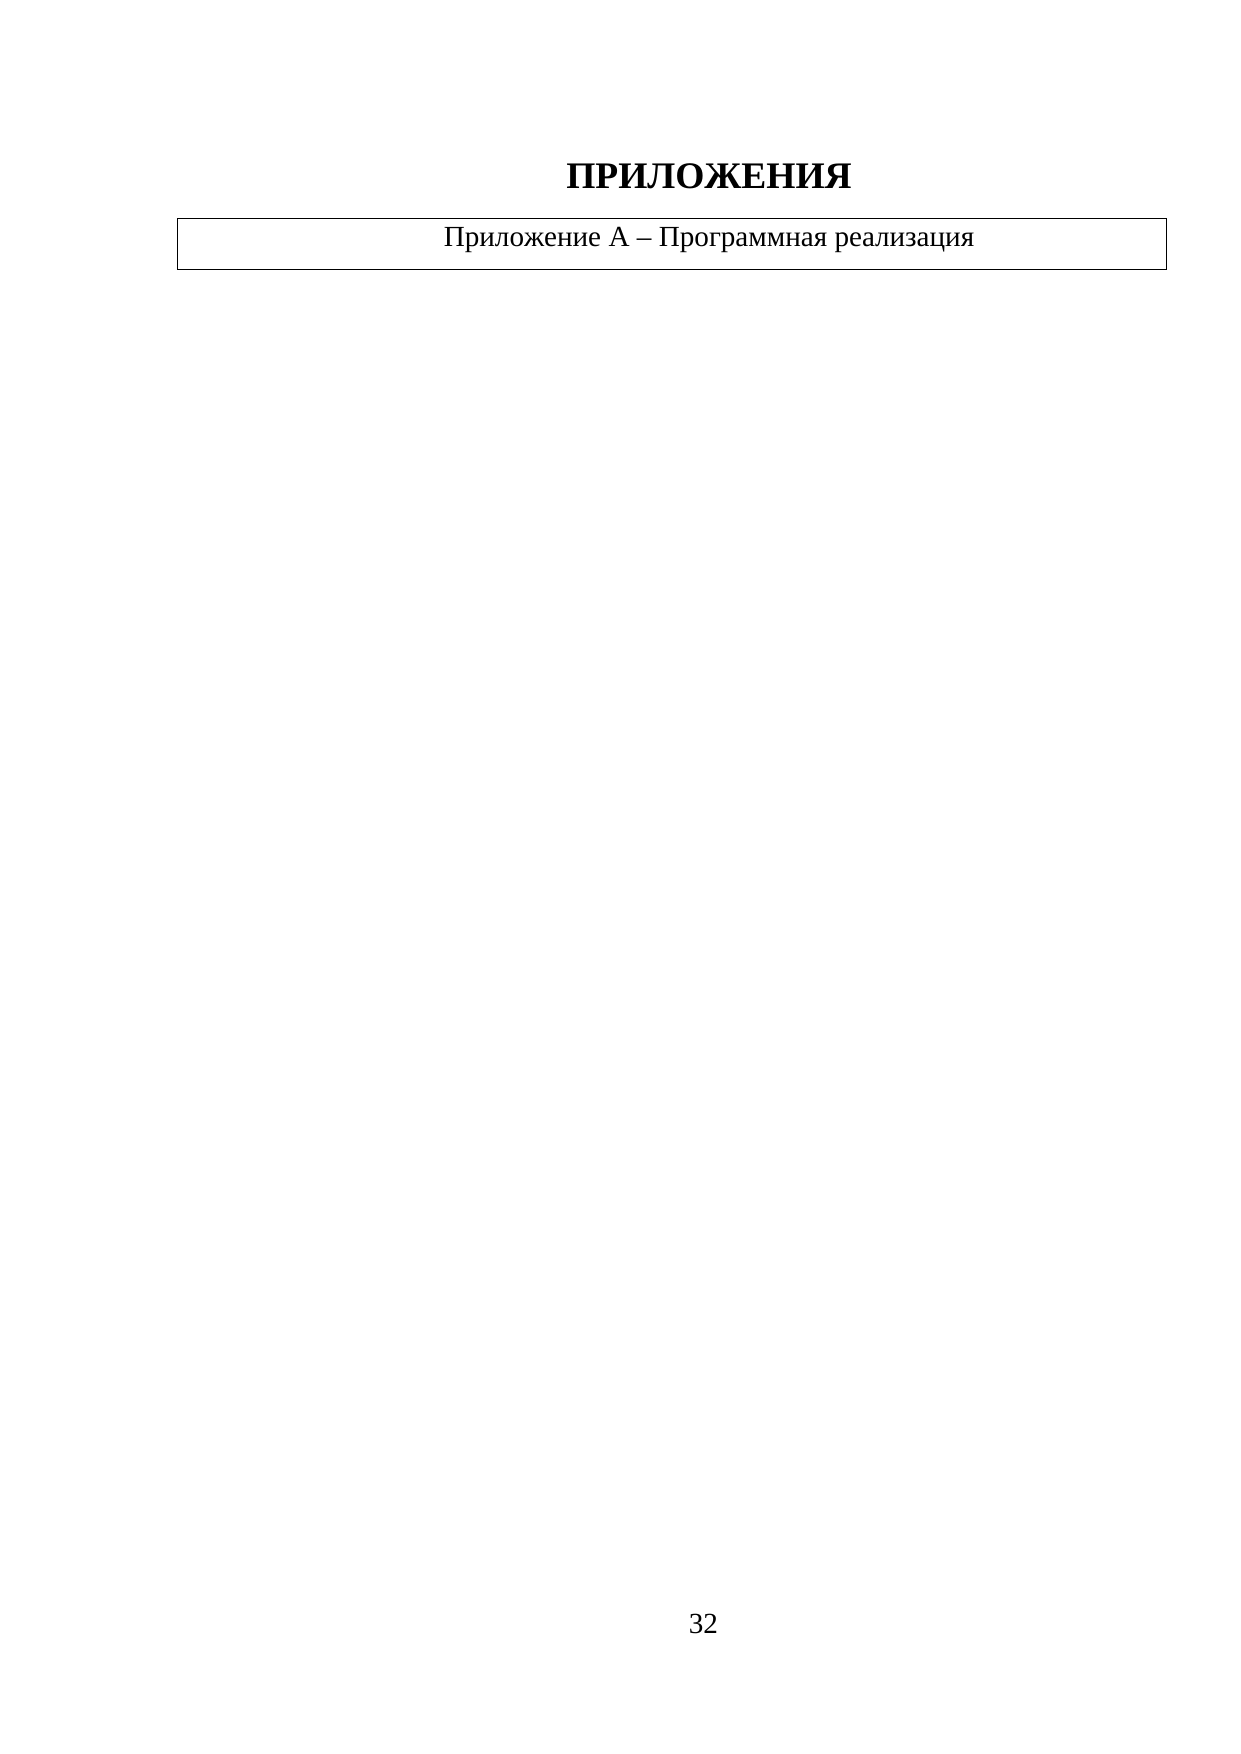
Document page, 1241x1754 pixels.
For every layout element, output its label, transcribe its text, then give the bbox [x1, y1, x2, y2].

text ПРИЛОЖЕНИЯ [177, 153, 1167, 196]
table_header Приложение А – Программная реализация [178, 219, 1166, 269]
